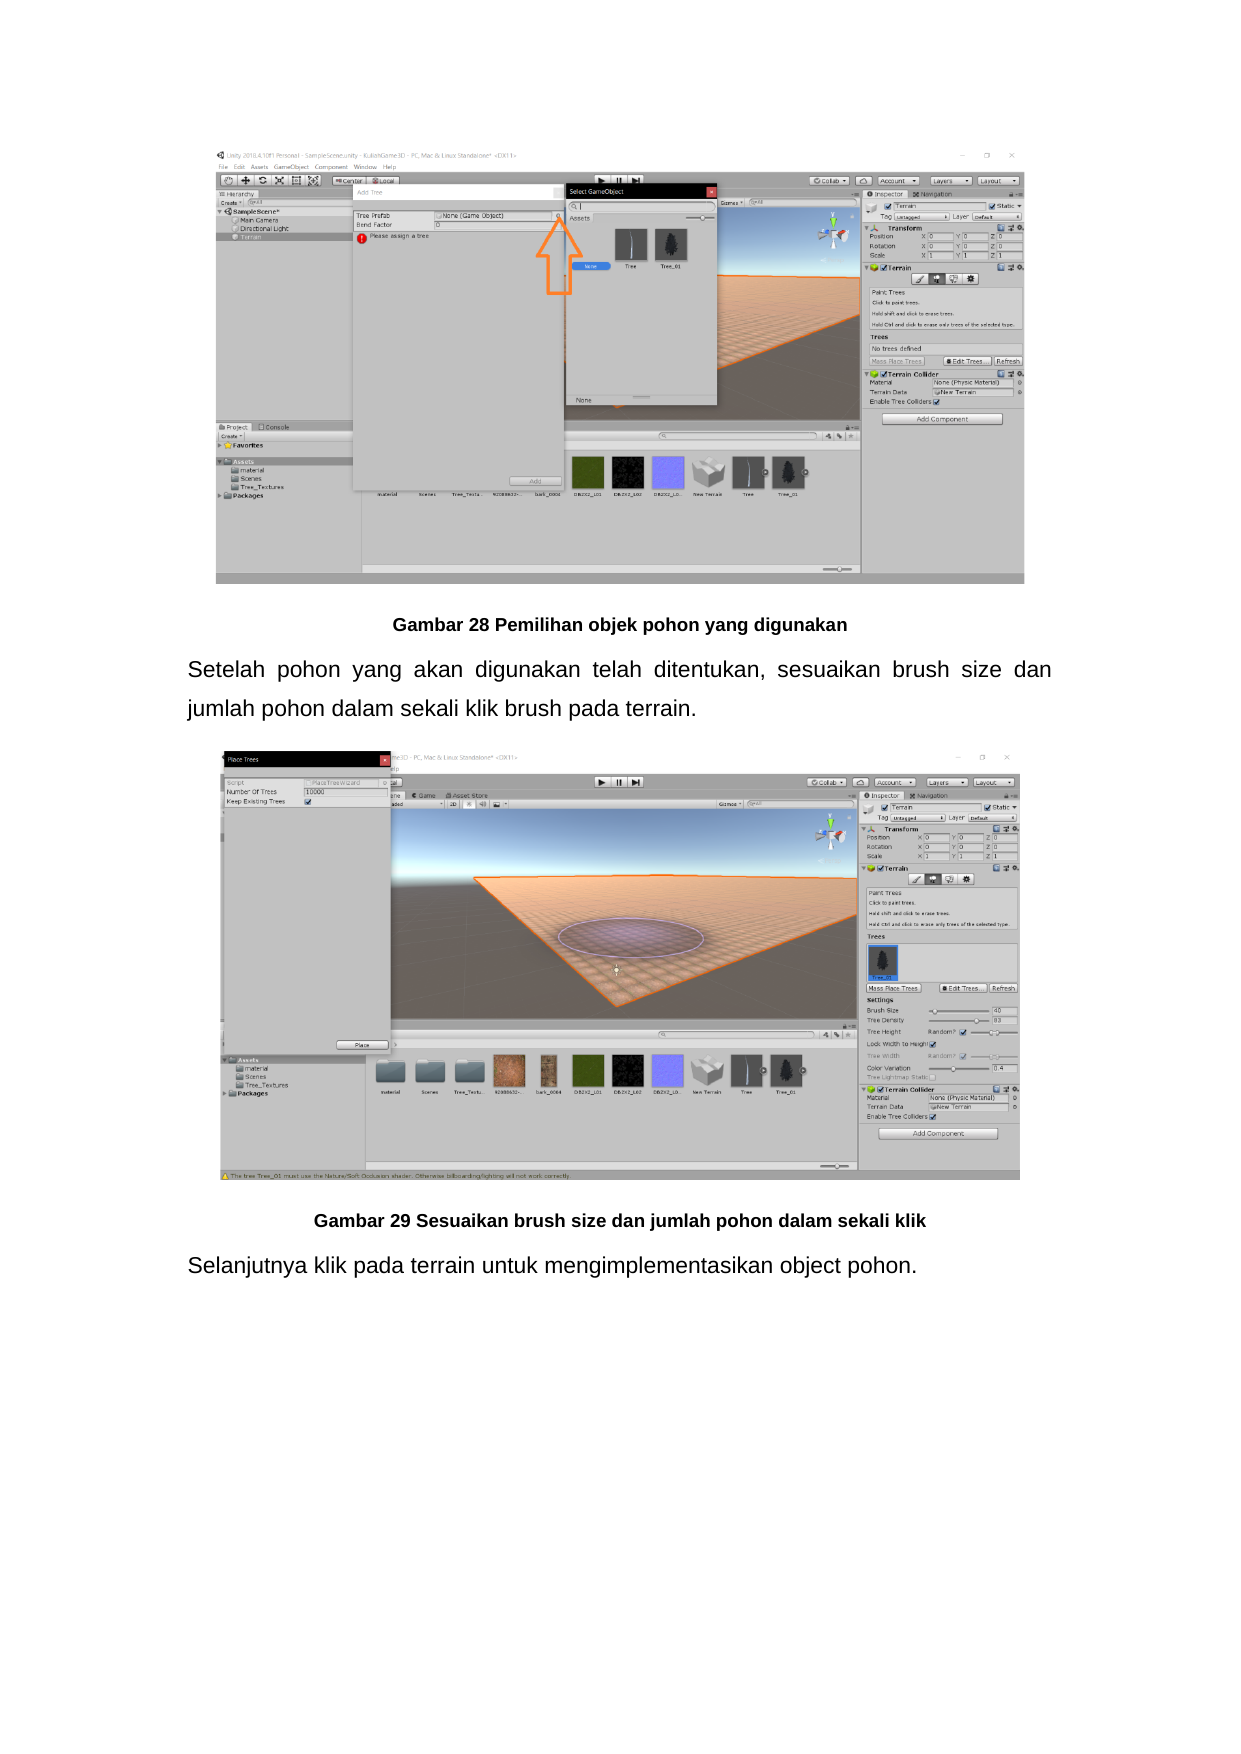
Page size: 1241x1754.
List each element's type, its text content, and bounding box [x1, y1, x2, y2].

text Gambar 28 Pemilihan objek pohon yang digunakan [187, 613, 1053, 635]
picture [215, 150, 1025, 584]
text Setelah pohon yang akan digunakan telah ditentukan, sesuaikan brush size dan jumlah pohon dalam sekali klik brush pada terrain. [187, 656, 1053, 722]
text Gambar 29 Sesuaikan brush size dan jumlah pohon dalam sekali klik [187, 1209, 1053, 1231]
text Selanjutnya klik pada terrain untuk mengimplementasikan object pohon. [187, 1252, 1053, 1278]
picture [220, 751, 1020, 1180]
